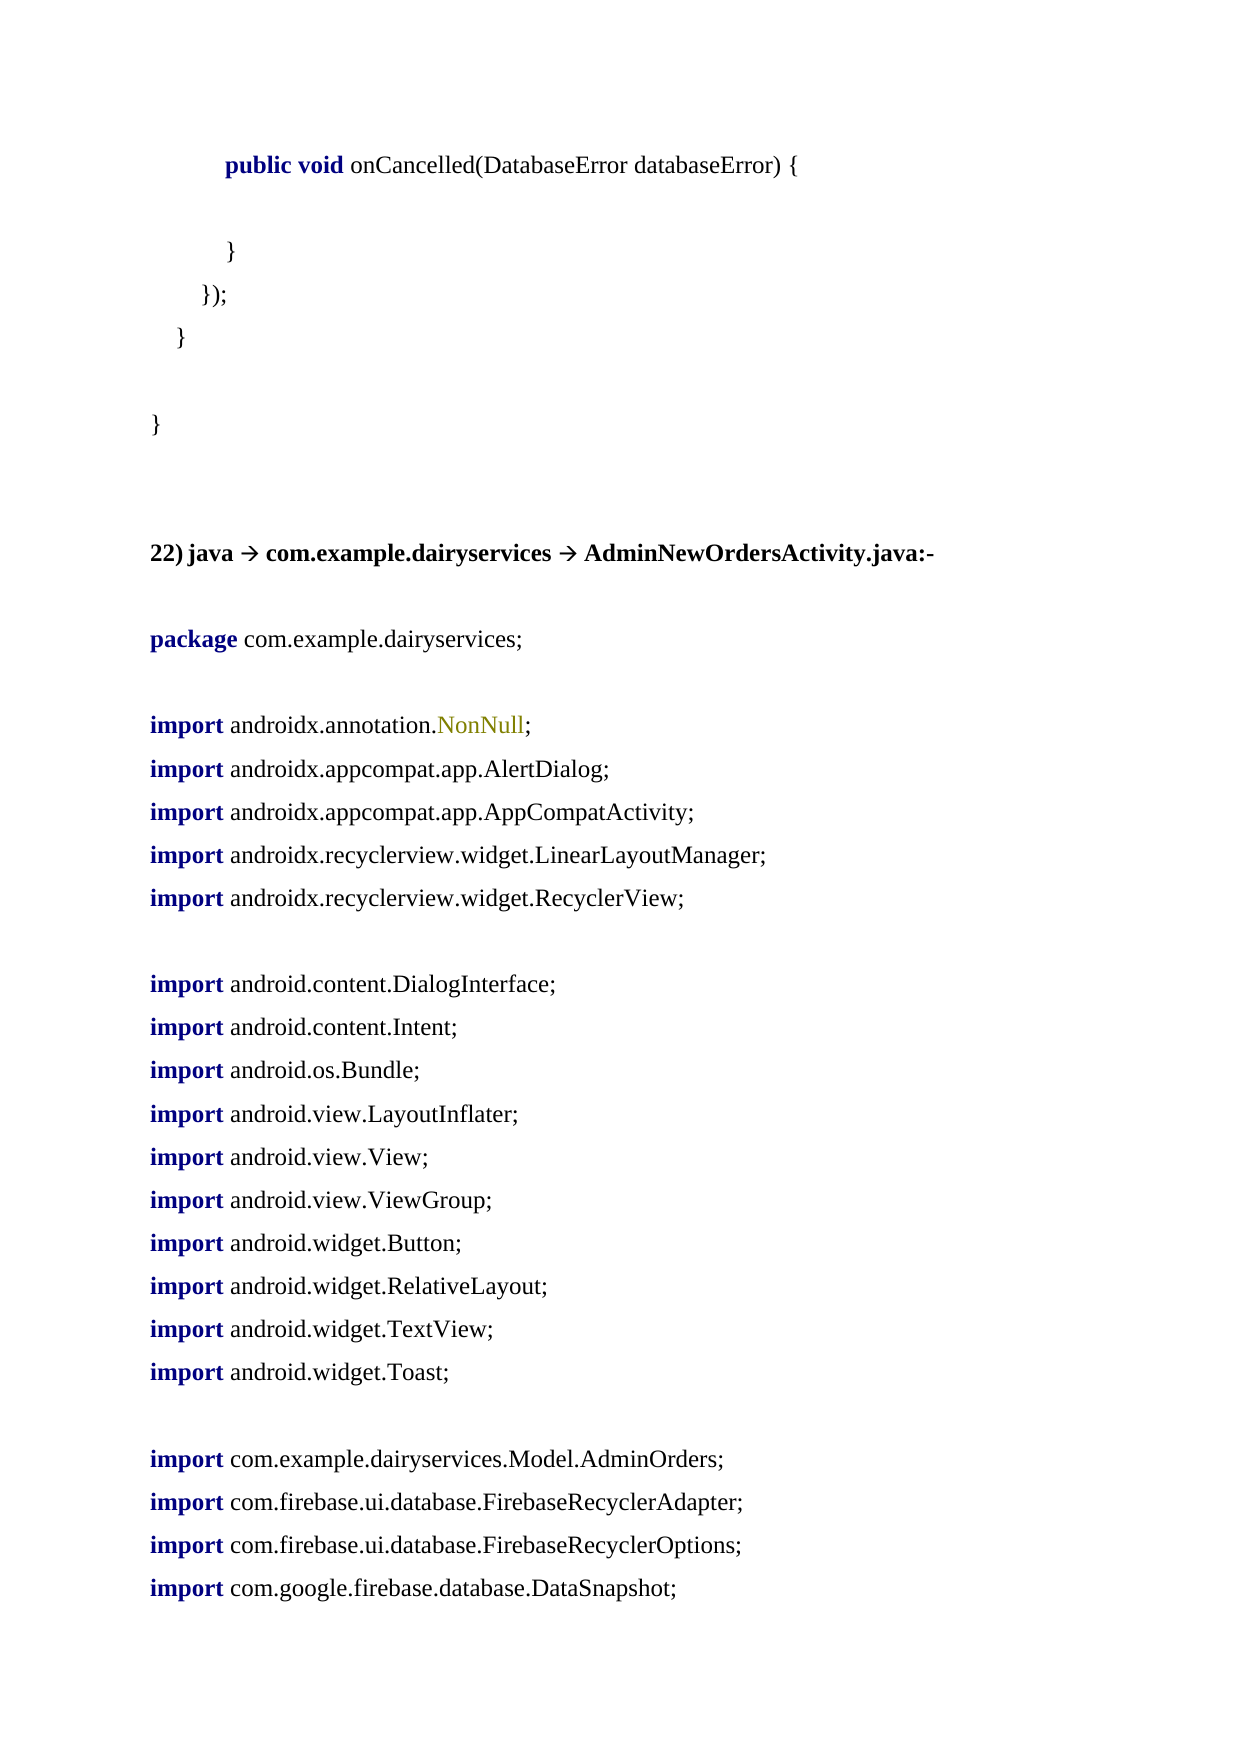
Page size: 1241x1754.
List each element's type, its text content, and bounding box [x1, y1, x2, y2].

list java com.example.dairyservices AdminNewOrdersActivity.java:- [150, 538, 1090, 567]
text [150, 150, 1090, 437]
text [150, 624, 1090, 1602]
